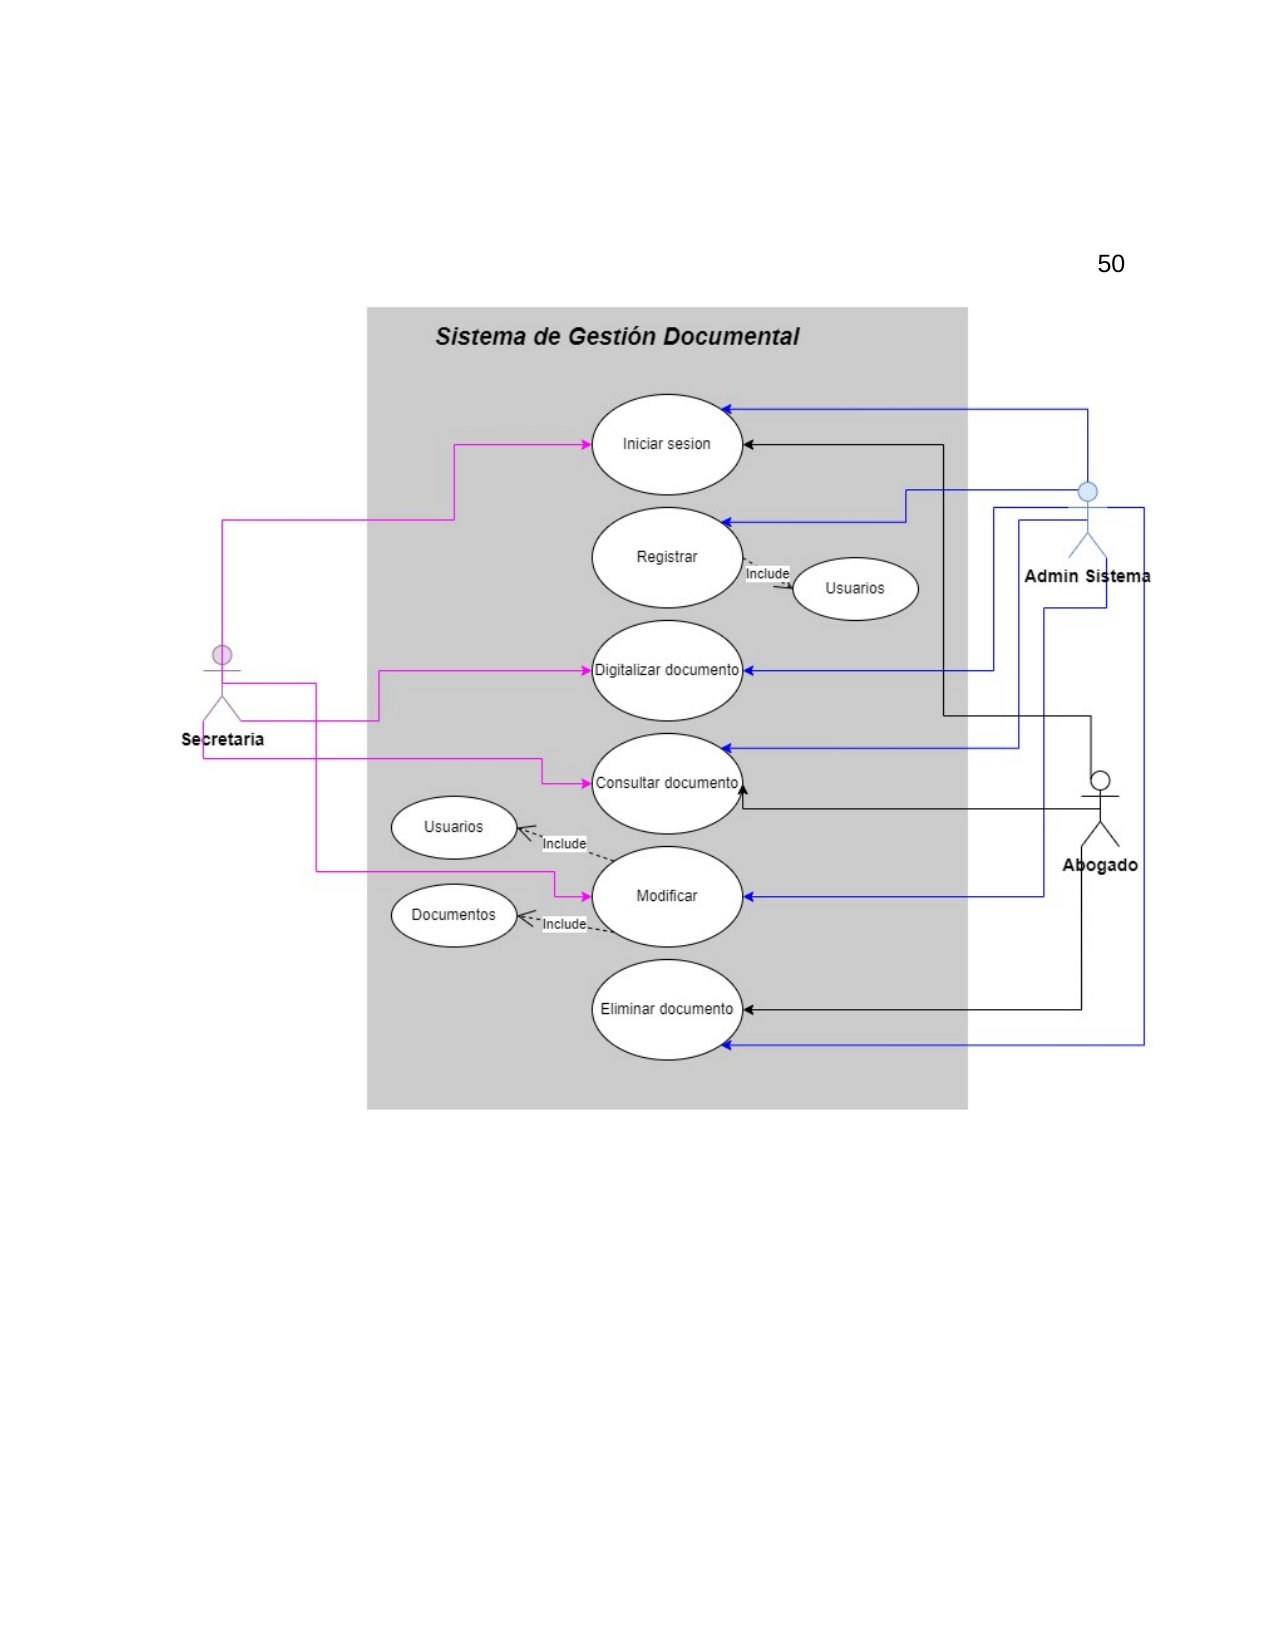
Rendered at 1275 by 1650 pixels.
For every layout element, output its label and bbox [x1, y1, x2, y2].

picture [179, 306, 1155, 1111]
